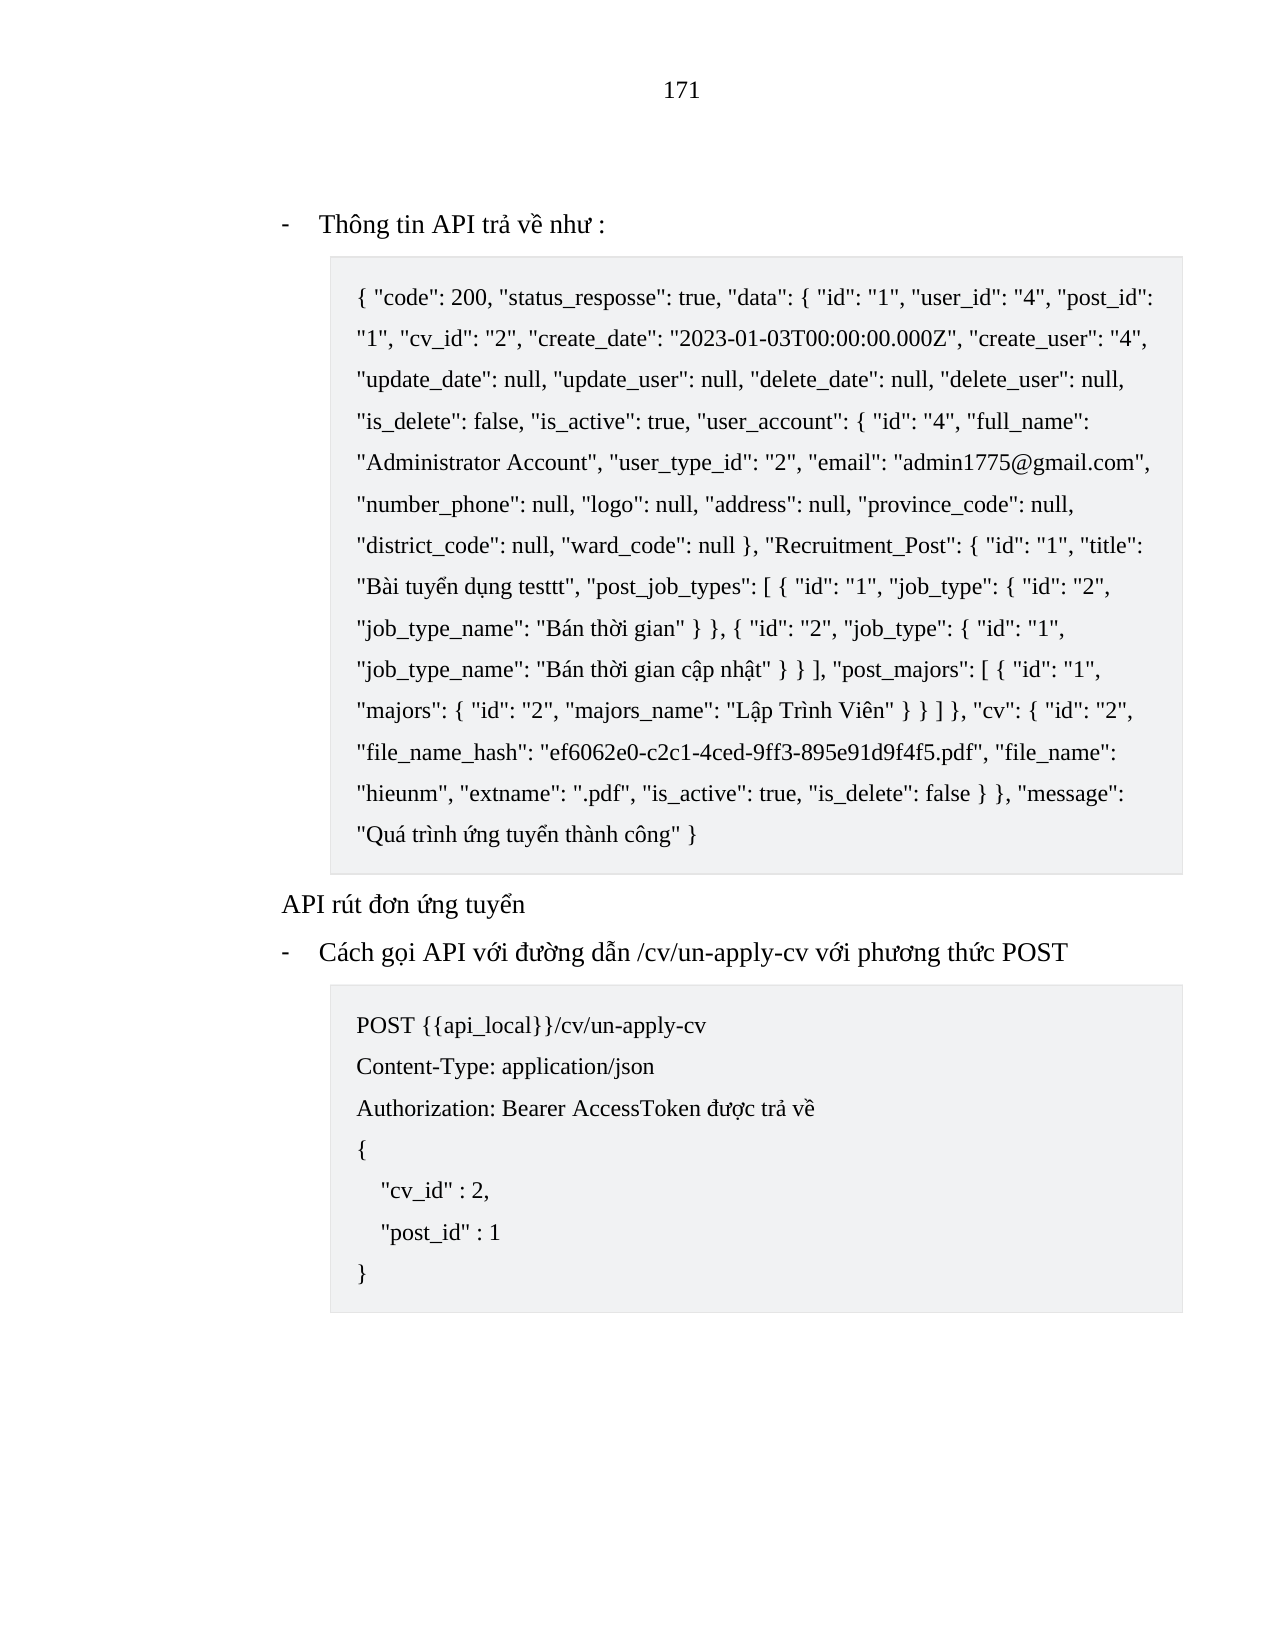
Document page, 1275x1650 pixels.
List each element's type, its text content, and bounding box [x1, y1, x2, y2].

list Thông tin API trả về như : [281, 207, 1157, 240]
text { "code": 200, "status_resposse": true, "data": { "id": "1", "user_id": "4", "post_id": "1", "cv_id": "2", "create_date": "2023-01-03T00:00:00.000Z", "create_user": "4", "update_date": null, "update_user": null, "delete_date": null, "delete_user": null, "is_delete": false, "is_active": true, "user_account": { "id": "4", "full_name": "Administrator Account", "user_type_id": "2", "email": "admin1775@gmail.com", "number_phone": null, "logo": null, "address": null, "province_code": null, "district_code": null, "ward_code": null }, "Recruitment_Post": { "id": "1", "title": "Bài tuyển dụng testtt", "post_job_types": [ { "id": "1", "job_type": { "id": "2", "job_type_name": "Bán thời gian" } }, { "id": "2", "job_type": { "id": "1", "job_type_name": "Bán thời gian cập nhật" } } ], "post_majors": [ { "id": "1", "majors": { "id": "2", "majors_name": "Lập Trình Viên" } } ] }, "cv": { "id": "2", "file_name_hash": "ef6062e0-c2c1-4ced-9ff3-895e91d9f4f5.pdf", "file_name": "hieunm", "extname": ".pdf", "is_active": true, "is_delete": false } }, "message": "Quá trình ứng tuyển thành công" } [331, 258, 1182, 873]
text Content-Type: application/json [331, 1026, 1182, 1067]
text API rút đơn ứng tuyển [206, 888, 1157, 919]
text { [331, 1108, 1182, 1150]
text Authorization: Bearer AccessToken được trả về [331, 1067, 1182, 1108]
text } [331, 1233, 1182, 1312]
list Cách gọi API với đường dẫn /cv/un-apply-cv với phương thức POST [281, 935, 1157, 968]
text "cv_id" : 2, [331, 1150, 1182, 1191]
text "post_id" : 1 [331, 1191, 1182, 1233]
text POST {{api_local}}/cv/un-apply-cv [331, 986, 1182, 1026]
